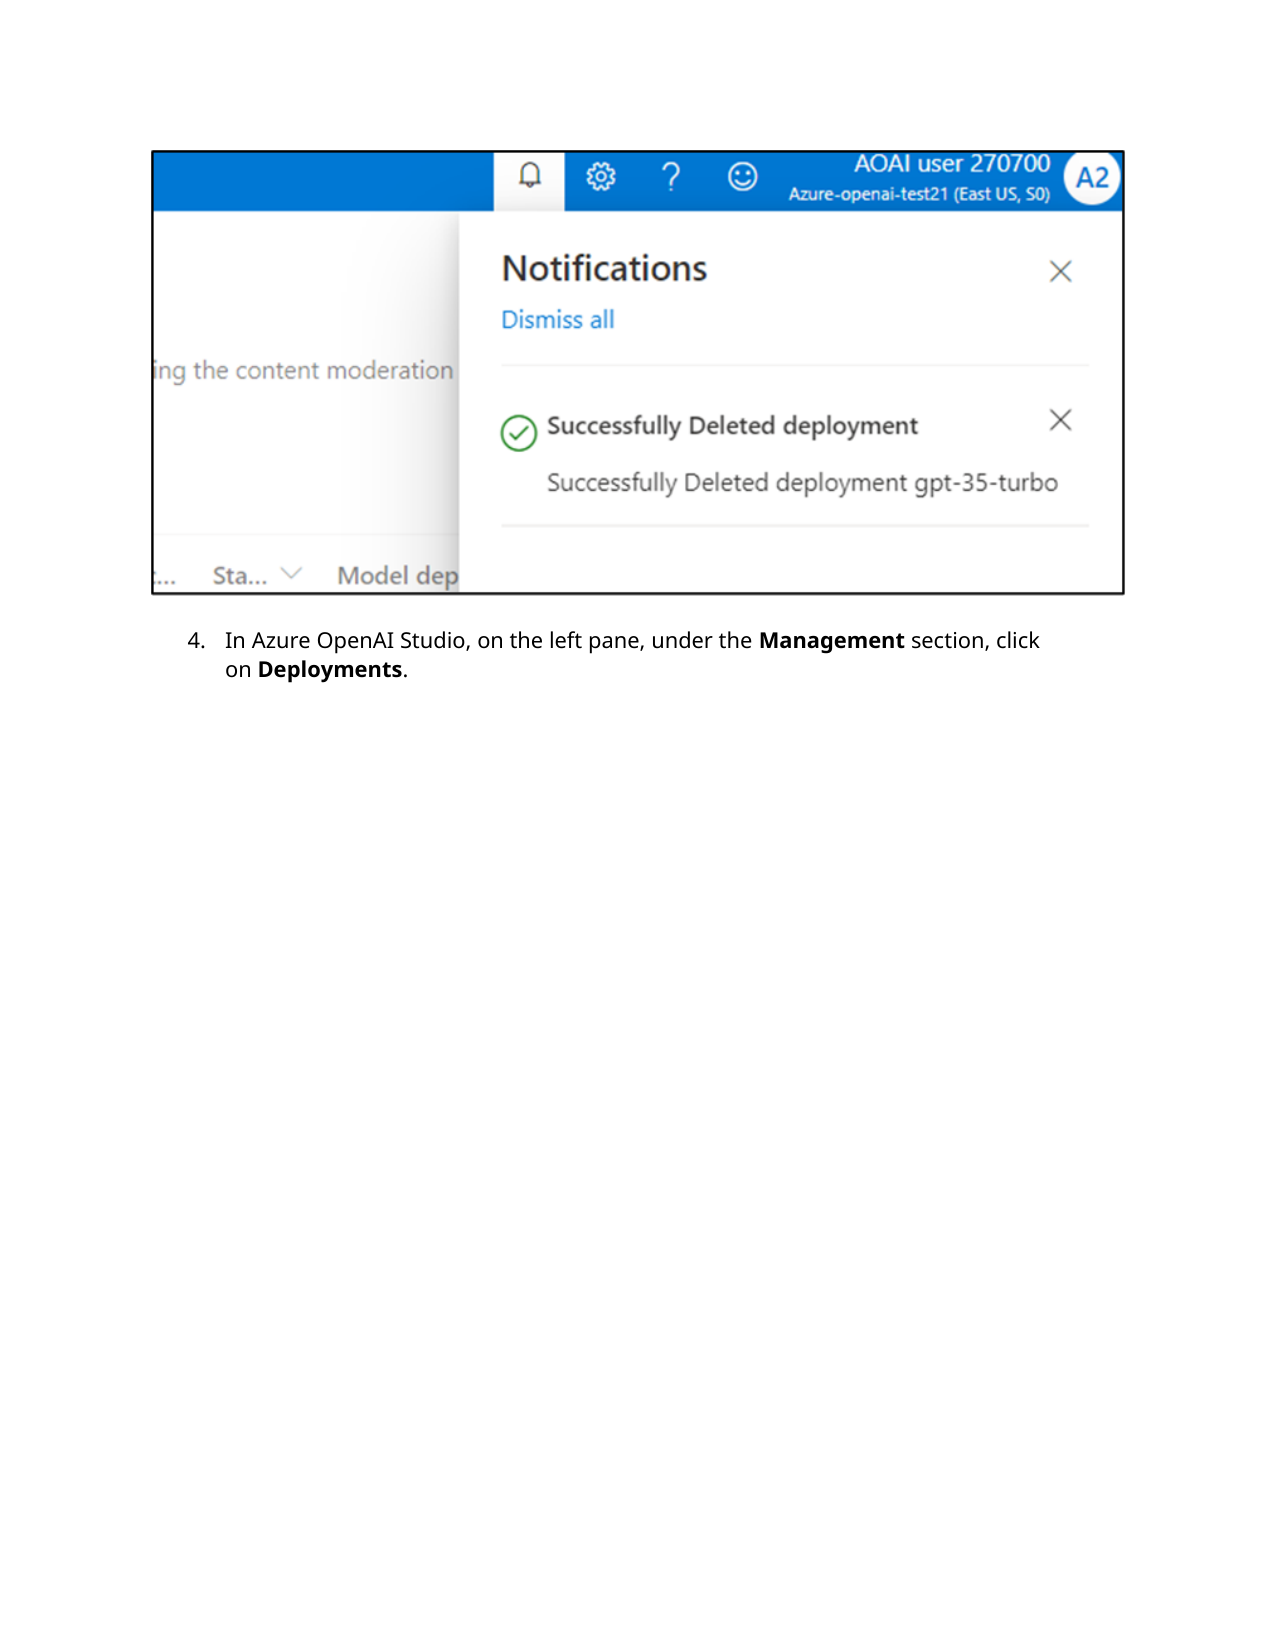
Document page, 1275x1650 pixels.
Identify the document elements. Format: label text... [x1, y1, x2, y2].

list In Azure OpenAI Studio, on the left pane, under the Management section, click on Deployments. [187, 624, 1125, 684]
picture [150, 150, 1125, 596]
